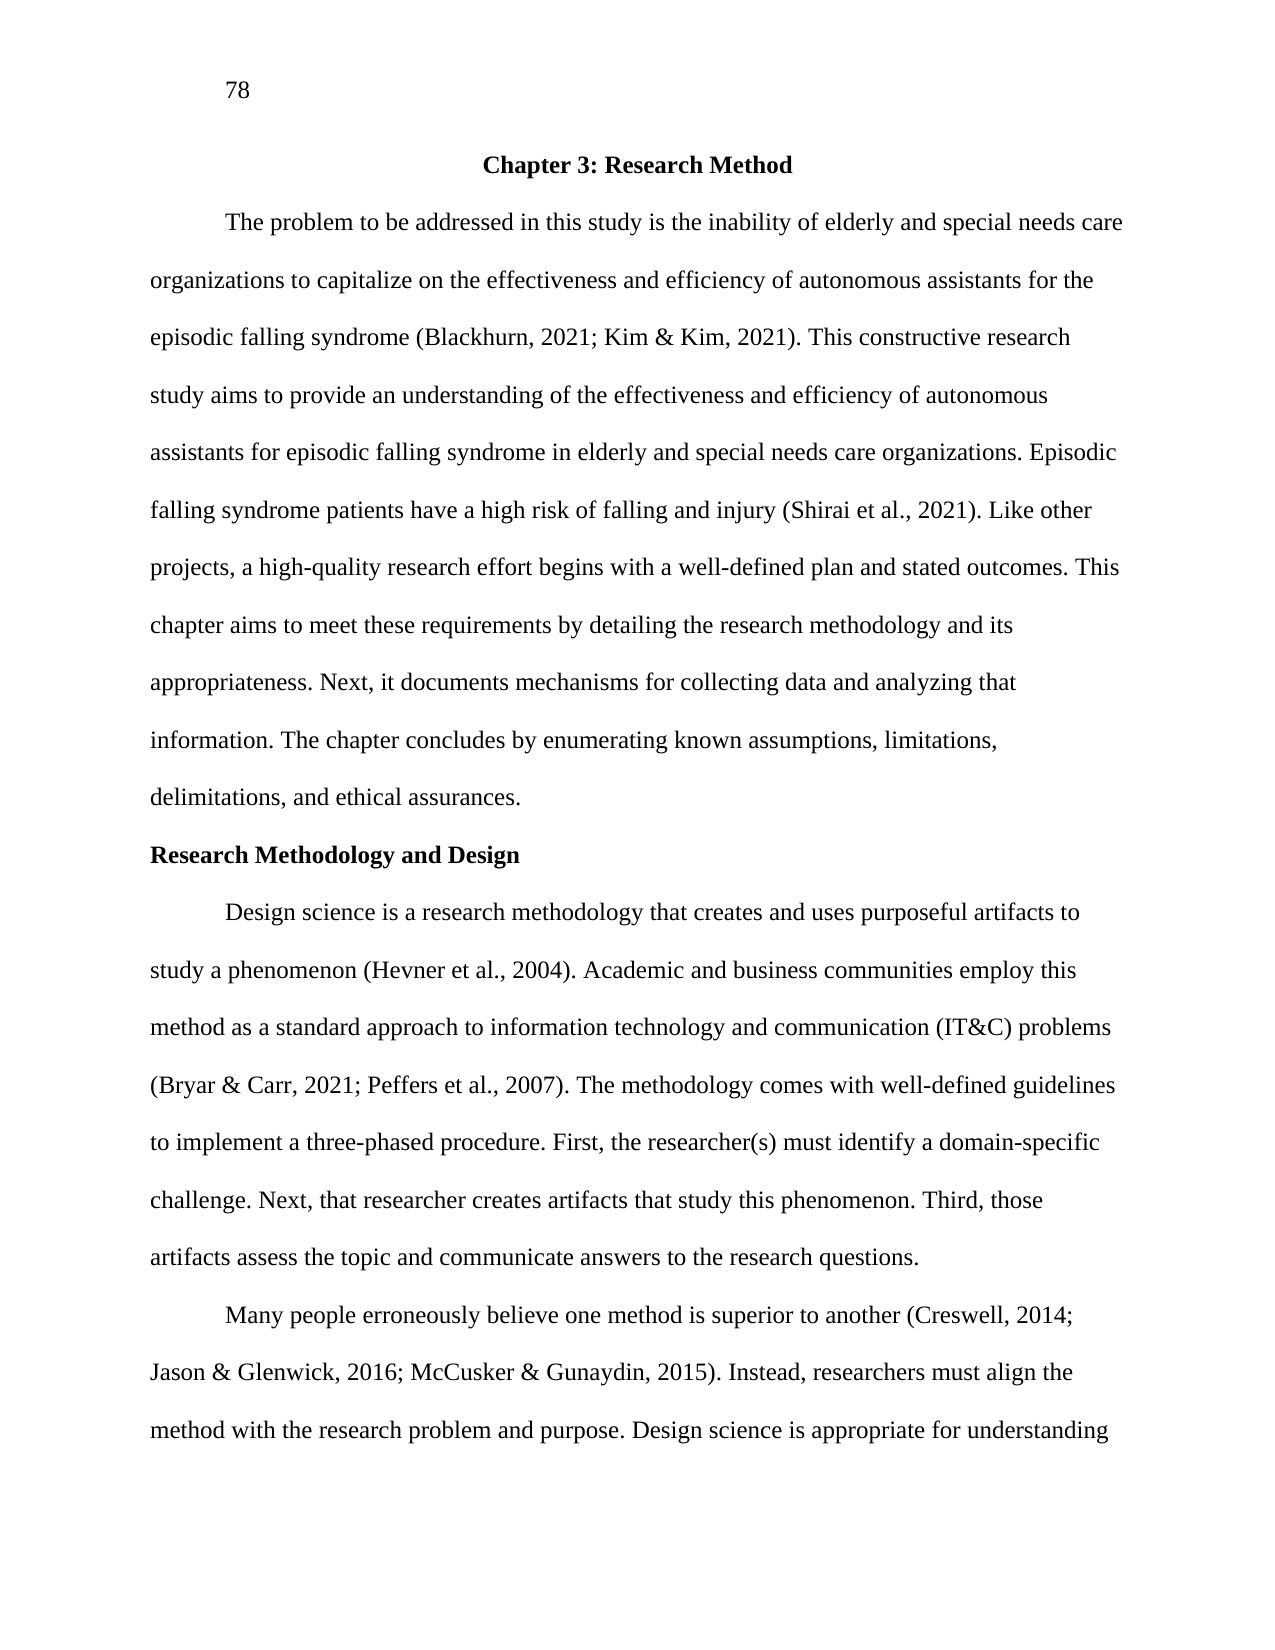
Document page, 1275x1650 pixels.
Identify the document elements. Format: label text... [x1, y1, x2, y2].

subtitle Research Methodology and Design [150, 840, 1125, 869]
text The problem to be addressed in this study is the inability of elderly and special needs care organizations to capitalize on the effectiveness and efficiency of autonomous assistants for the episodic falling syndrome (Blackhurn, 2021; Kim & Kim, 2021). This constructive research study aims to provide an understanding of the effectiveness and efficiency of autonomous assistants for episodic falling syndrome in elderly and special needs care organizations. Episodic falling syndrome patients have a high risk of falling and injury (Shirai et al., 2021). Like other projects, a high-quality research effort begins with a well-defined plan and stated outcomes. This chapter aims to meet these requirements by detailing the research methodology and its appropriateness. Next, it documents mechanisms for collecting data and analyzing that information. The chapter concludes by enumerating known assumptions, limitations, delimitations, and ethical assurances. [150, 207, 1125, 811]
text Design science is a research methodology that creates and uses purposeful artifacts to study a phenomenon (Hevner et al., 2004). Academic and business communities employ this method as a standard approach to information technology and communication (IT&C) problems (Bryar & Carr, 2021; Peffers et al., 2007). The methodology comes with well-defined guidelines to implement a three-phased procedure. First, the researcher(s) must identify a domain-specific challenge. Next, that researcher creates artifacts that study this phenomenon. Third, those artifacts assess the topic and communicate answers to the research questions. [150, 897, 1125, 1271]
subtitle Chapter 3: Research Method [150, 150, 1125, 179]
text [150, 1300, 1125, 1444]
